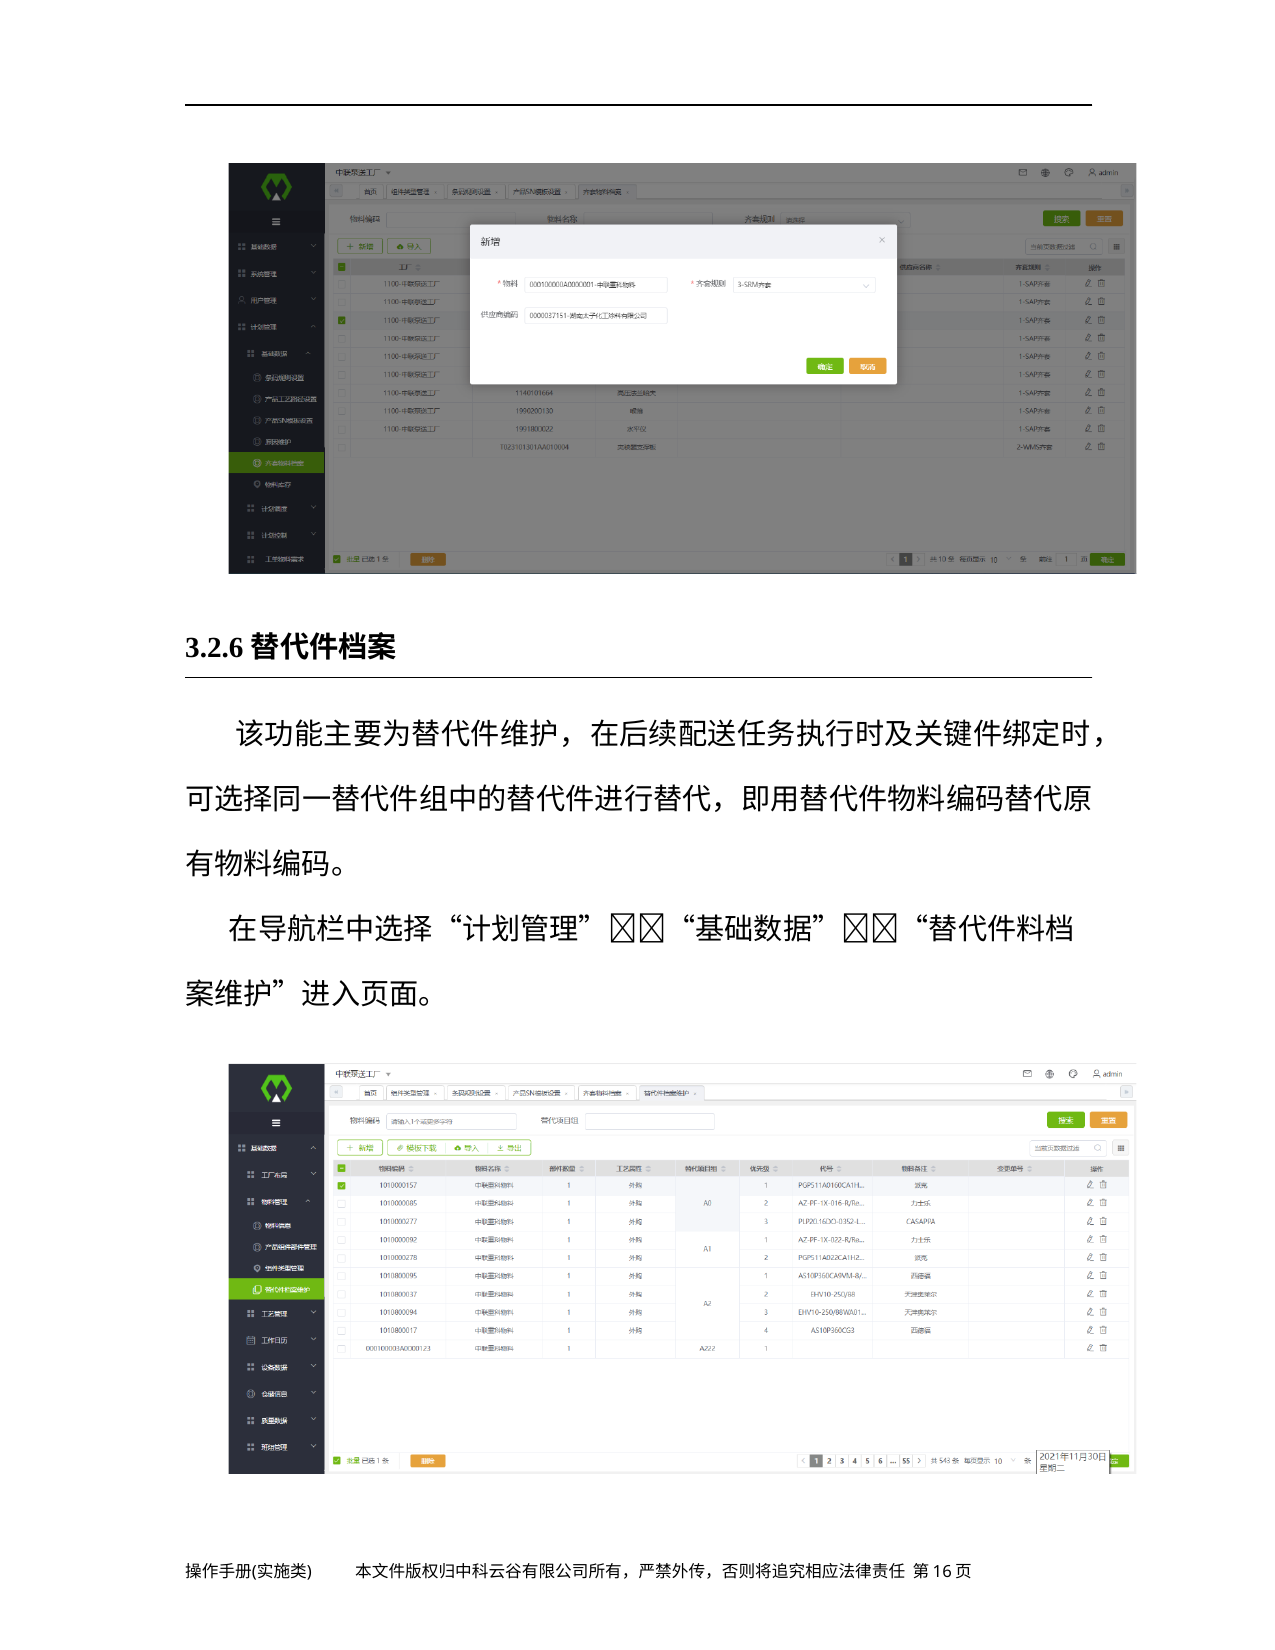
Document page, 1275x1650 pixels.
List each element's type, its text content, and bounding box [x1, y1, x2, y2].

text 该功能主要为替代件维护，在后续配送任务执行时及关键件绑定时，可选择同一替代件组中的替代件进行替代，即用替代件物料编码替代原有物料编码。 [185, 699, 1092, 894]
text 替代件档案 [185, 612, 1092, 677]
picture [228, 163, 1137, 574]
text 在导航栏中选择“计划管理”“基础数据”“替代件料档案维护”进入页面。 [185, 894, 1092, 1024]
picture [228, 1061, 1137, 1474]
